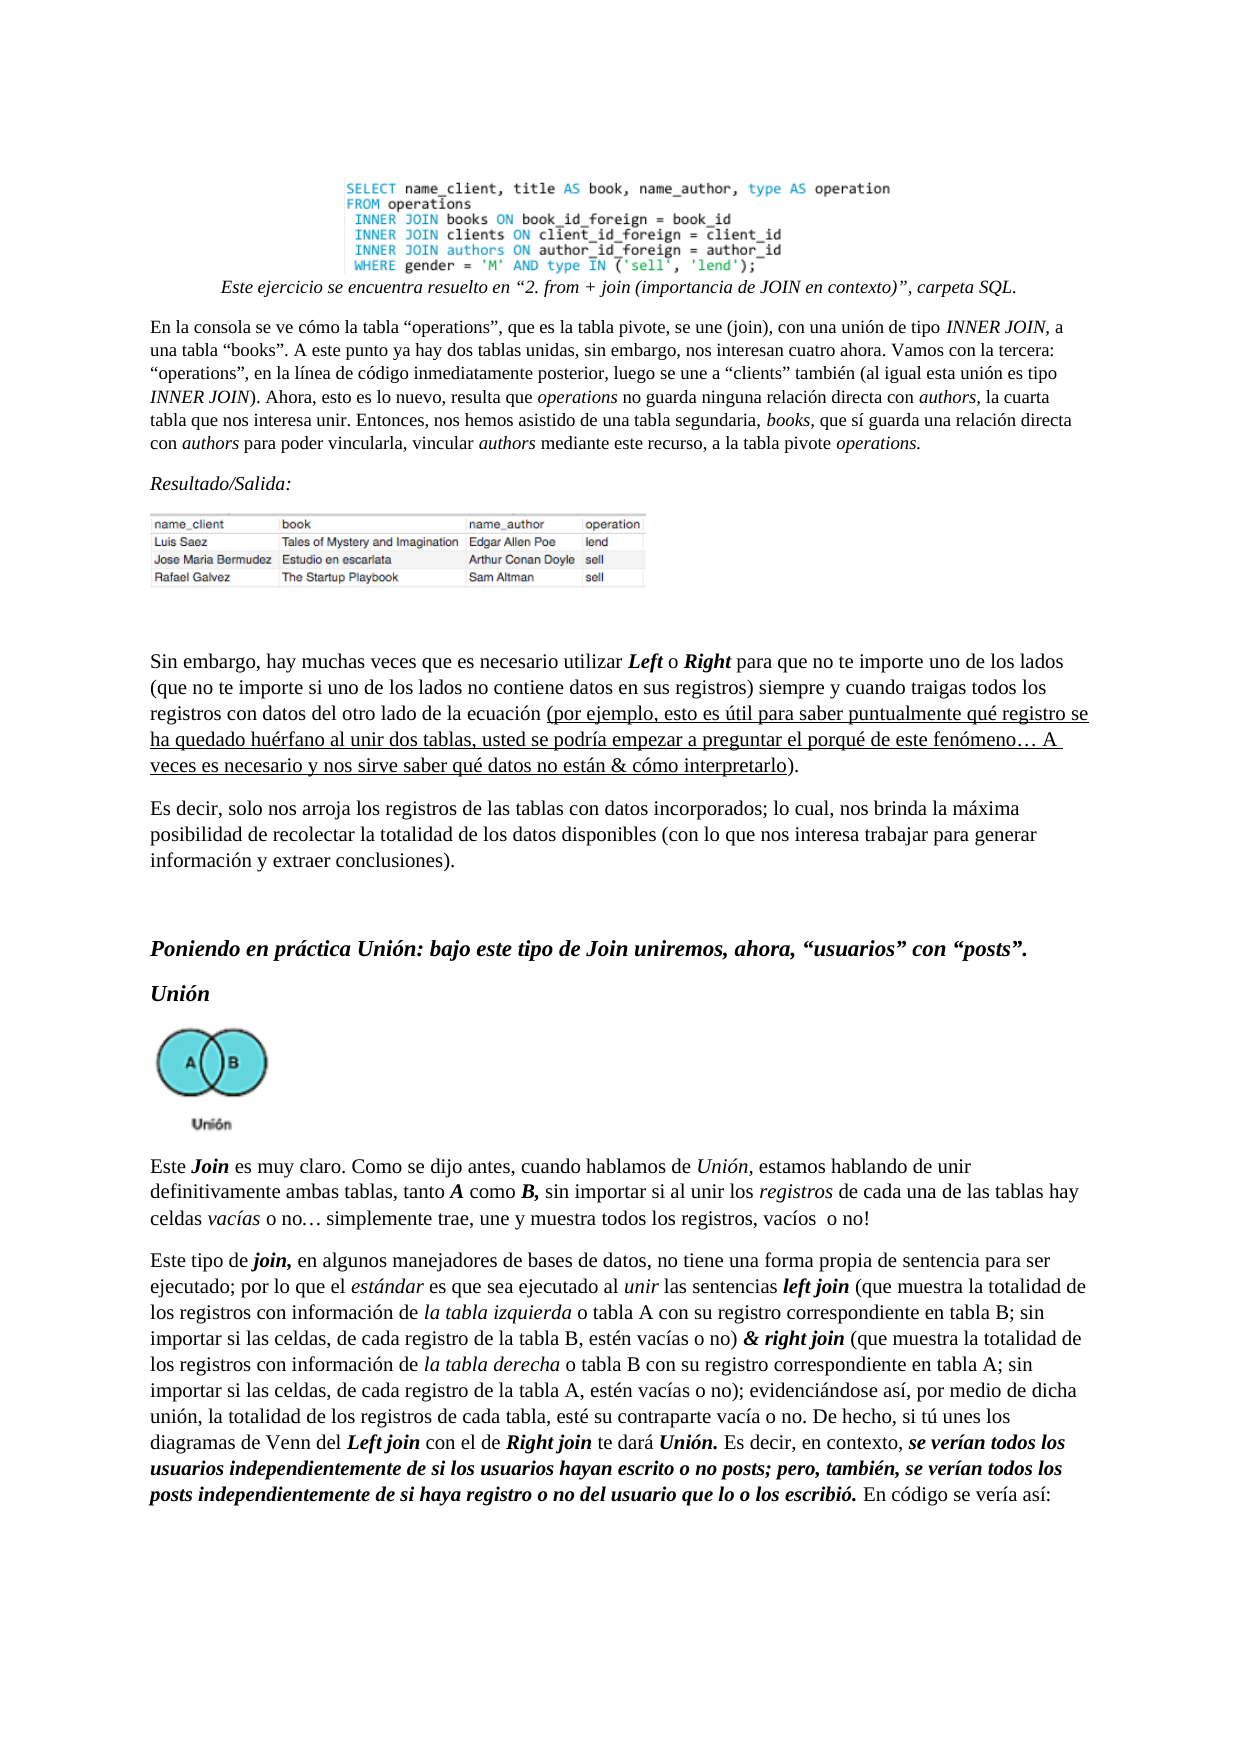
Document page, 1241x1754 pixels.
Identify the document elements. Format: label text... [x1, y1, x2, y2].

text Unión [150, 980, 1090, 1007]
text En la consola se ve cómo la tabla “operations”, que es la tabla pivote, se une (join), con una unión de tipo INNER JOIN, a una tabla “books”. A este punto ya hay dos tablas unidas, sin embargo, nos interesan cuatro ahora. Vamos con la tercera: “operations”, en la línea de código inmediatamente posterior, luego se une a “clients” también (al igual esta unión es tipo INNER JOIN). Ahora, esto es lo nuevo, resulta que operations no guarda ninguna relación directa con authors, la cuarta tabla que nos interesa unir. Entonces, nos hemos asistido de una tabla segundaria, books, que sí guarda una relación directa con authors para poder vincularla, vincular authors mediante este recurso, a la tabla pivote operations. [150, 316, 1090, 453]
text Es decir, solo nos arroja los registros de las tablas con datos incorporados; lo cual, nos brinda la máxima posibilidad de recolectar la totalidad de los datos disponibles (con lo que nos interesa trabajar para generar información y extraer conclusiones). [150, 796, 1090, 872]
text Sin embargo, hay muchas veces que es necesario utilizar Left o Right para que no te importe uno de los lados (que no te importe si uno de los lados no contiene datos en sus registros) siempre y cuando traigas todos los registros con datos del otro lado de la ecuación (por ejemplo, esto es útil para saber puntualmente qué registro se ha quedado huérfano al unir dos tablas, usted se podría empezar a preguntar el porqué de este fenómeno… A veces es necesario y nos sirve saber qué datos no están & cómo interpretarlo). [150, 649, 1090, 777]
picture [150, 513, 646, 588]
picture [344, 177, 897, 275]
text Resultado/Salida: [150, 472, 1090, 495]
picture [150, 1025, 274, 1135]
text Este tipo de join, en algunos manejadores de bases de datos, no tiene una forma propia de sentencia para ser ejecutado; por lo que el estándar es que sea ejecutado al unir las sentencias left join (que muestra la totalidad de los registros con información de la tabla izquierda o tabla A con su registro correspondiente en tabla B; sin importar si las celdas, de cada registro de la tabla B, estén vacías o no) & right join (que muestra la totalidad de los registros con información de la tabla derecha o tabla B con su registro correspondiente en tabla A; sin importar si las celdas, de cada registro de la tabla A, estén vacías o no); evidenciándose así, por medio de dicha unión, la totalidad de los registros de cada tabla, esté su contraparte vacía o no. De hecho, si tú unes los diagramas de Venn del Left join con el de Right join te dará Unión. Es decir, en contexto, se verían todos los usuarios independientemente de si los usuarios hayan escrito o no posts; pero, también, se verían todos los posts independientemente de si haya registro o no del usuario que lo o los escribió. En código se vería así: [150, 1248, 1090, 1506]
text Poniendo en práctica Unión: bajo este tipo de Join uniremos, ahora, “usuarios” con “posts”. [150, 935, 1090, 962]
text Este Join es muy claro. Como se dijo antes, cuando hablamos de Unión, estamos hablando de unir definitivamente ambas tablas, tanto A como B, sin importar si al unir los registros de cada una de las tablas hay celdas vacías o no… simplemente trae, une y muestra todos los registros, vacíos o no! [150, 1153, 1090, 1229]
